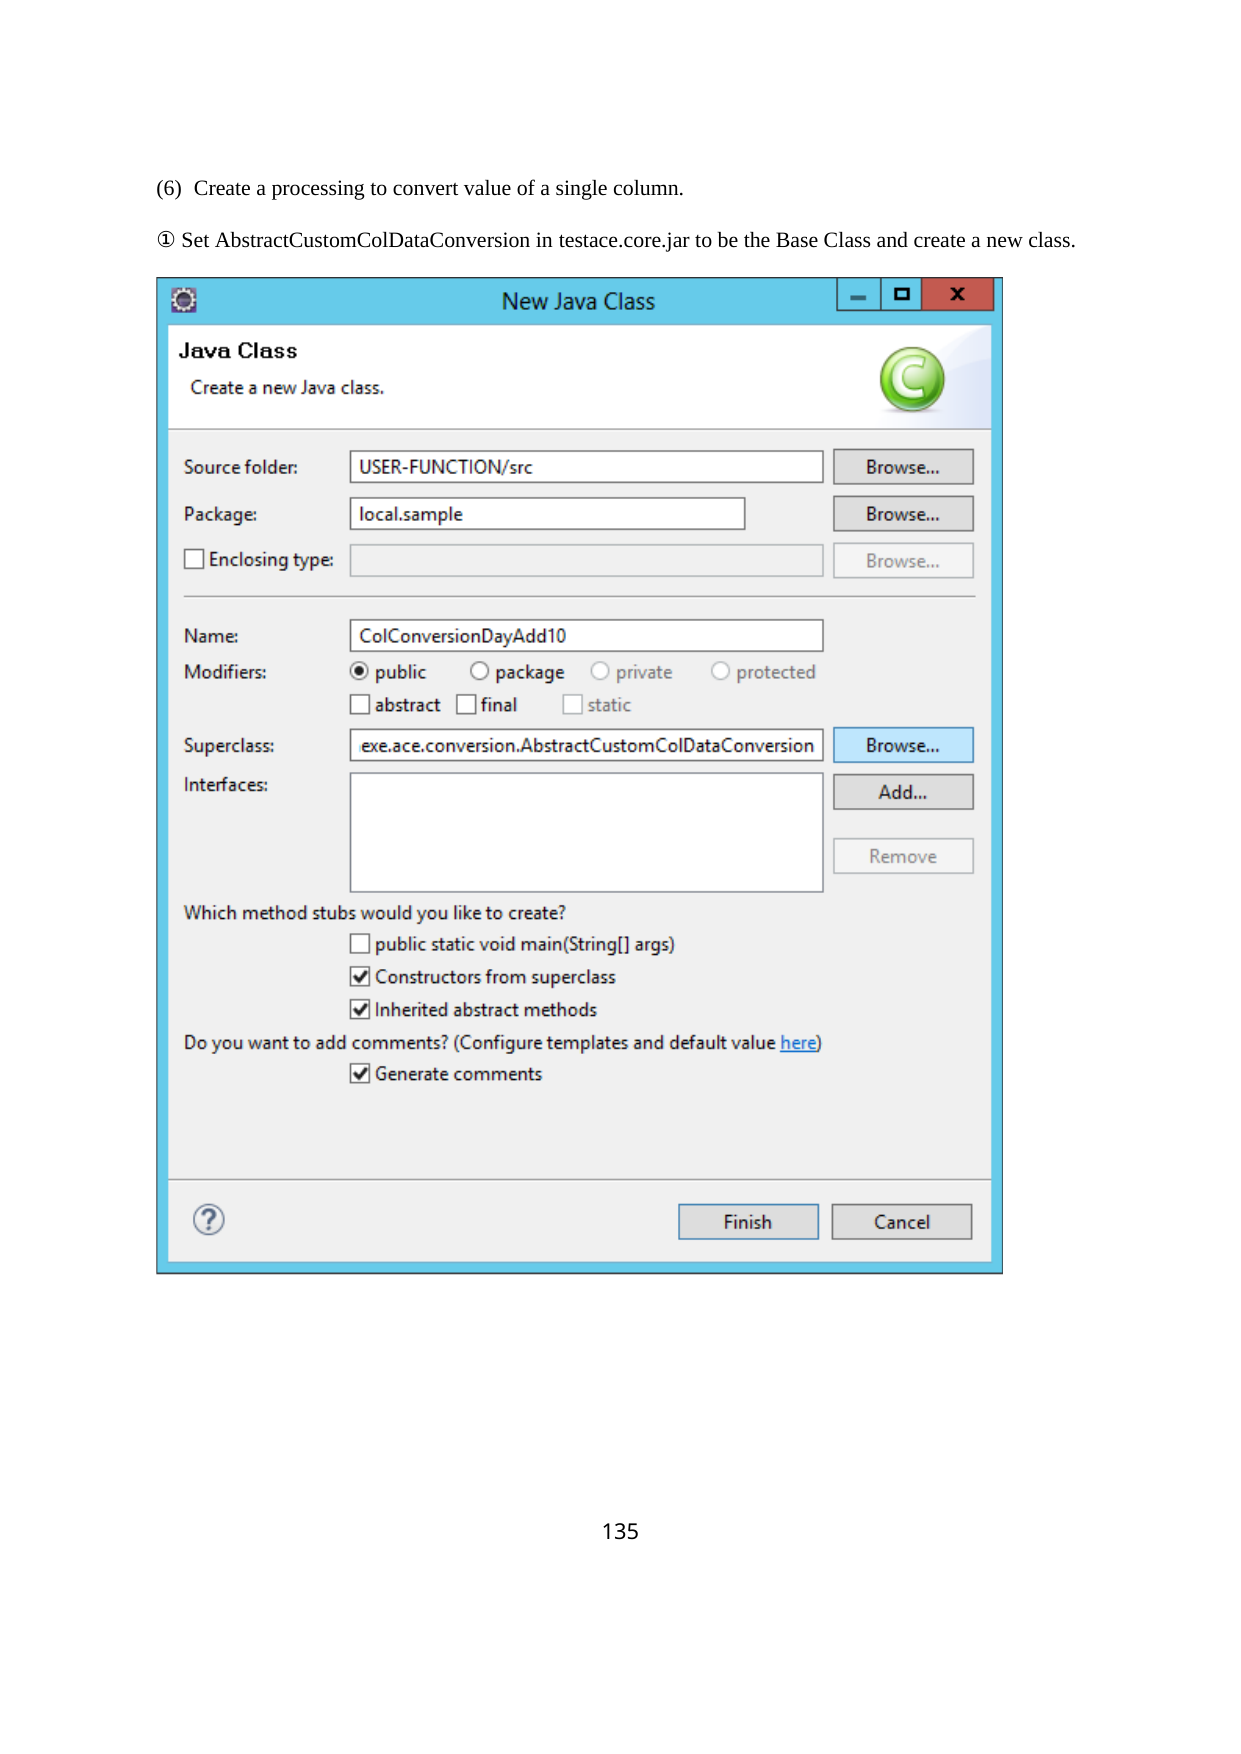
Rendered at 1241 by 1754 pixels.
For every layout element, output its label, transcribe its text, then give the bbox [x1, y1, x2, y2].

text ① Set AbstractCustomColDataConversion in testace.core.jar to be the Base Class and create a new class. [156, 226, 1128, 252]
picture [156, 277, 1003, 1276]
list Create a processing to convert value of a single column. [156, 175, 1128, 200]
